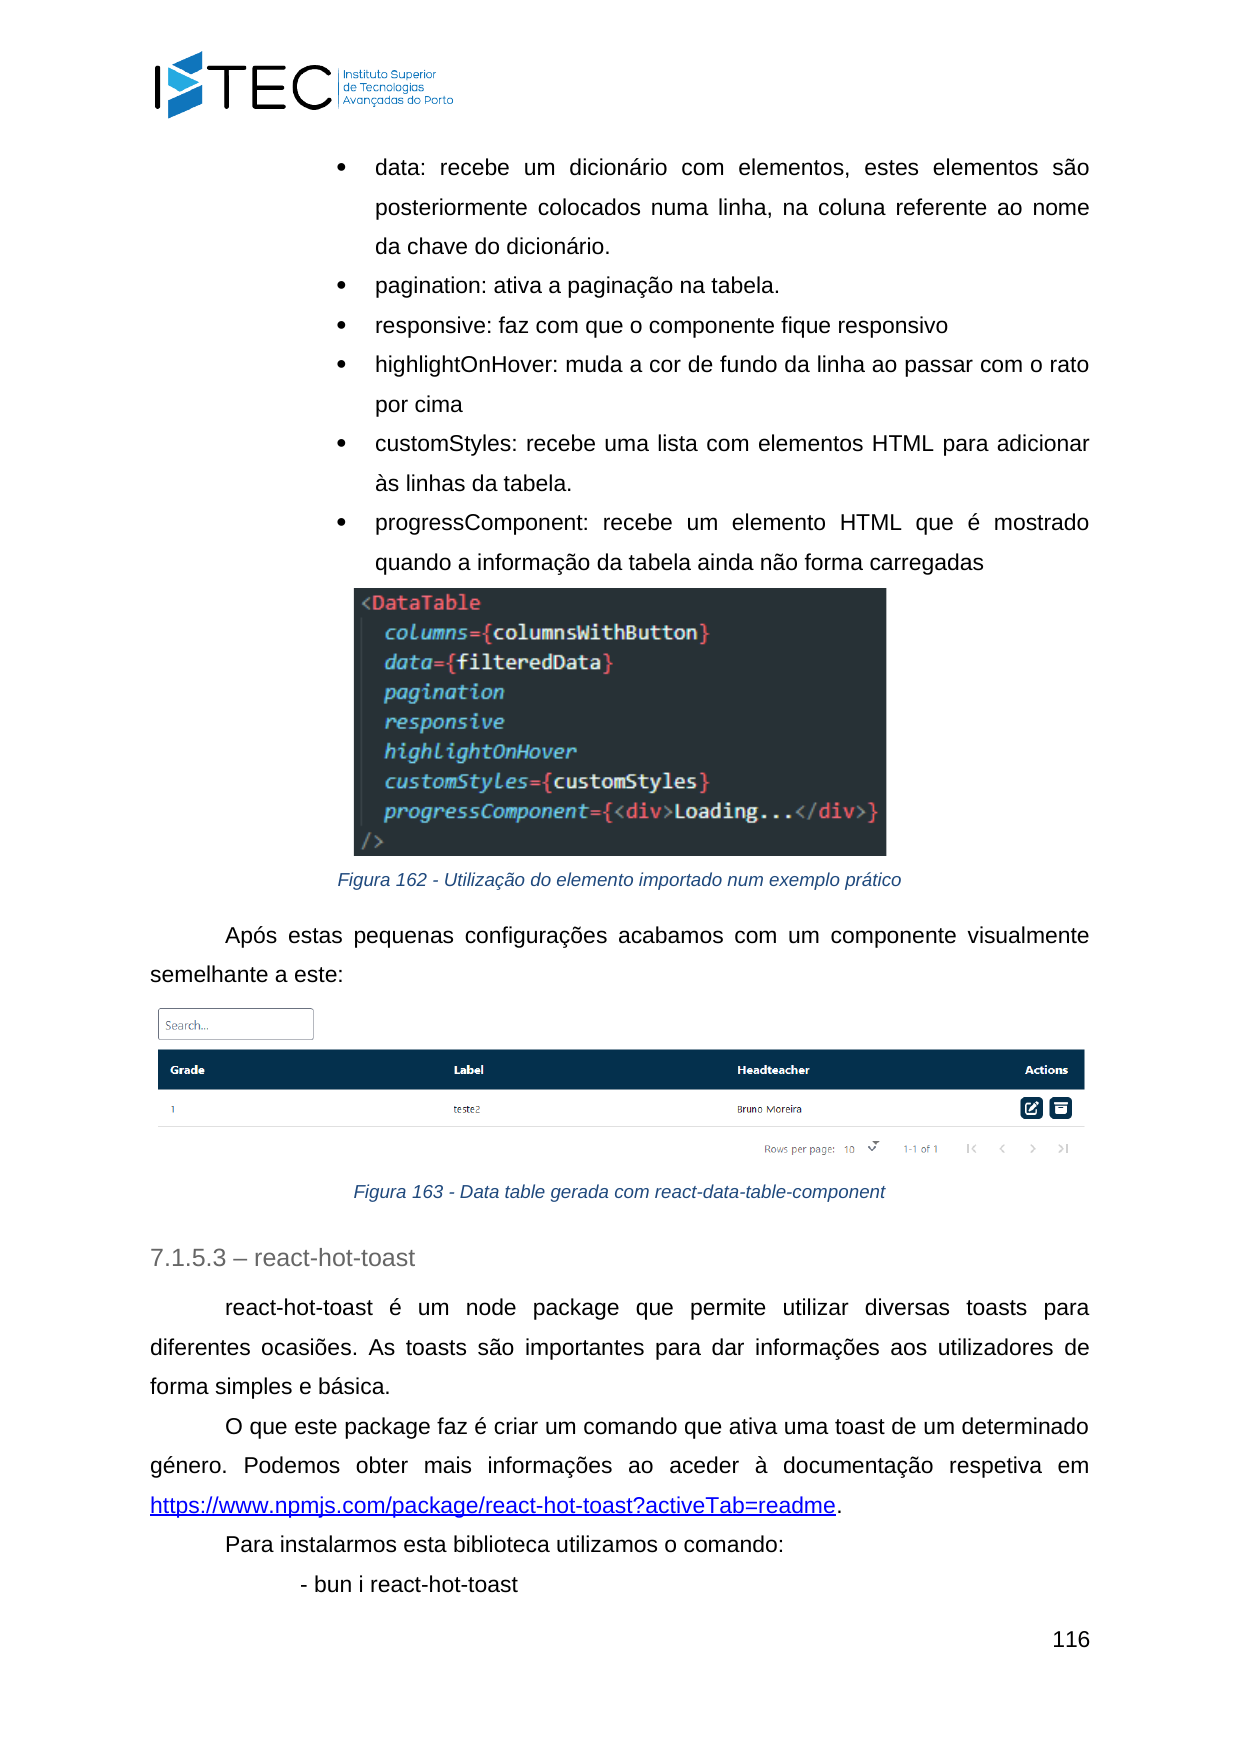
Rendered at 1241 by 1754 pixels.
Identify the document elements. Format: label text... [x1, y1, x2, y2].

text Após estas pequenas configurações acabamos com um componente visualmente semelhante a este: [150, 922, 1090, 987]
text - bun i react-hot-toast [150, 1571, 1090, 1597]
list data: recebe um dicionário com elementos, estes elementos são posteriormente colocados numa linha, na coluna referente ao nome da chave do dicionário. [337, 154, 1090, 259]
text react-hot-toast é um node package que permite utilizar diversas toasts para diferentes ocasiões. As toasts são importantes para dar informações aos utilizadores de forma simples e básica. [150, 1294, 1090, 1399]
list progressComponent: recebe um elemento HTML que é mostrado quando a informação da tabela ainda não forma carregadas [337, 509, 1090, 575]
picture [353, 588, 887, 856]
list responsive: faz com que o componente fique responsivo [337, 312, 1090, 338]
text O que este package faz é criar um comando que ativa uma toast de um determinado género. Podemos obter mais informações ao aceder à documentação respetiva em https://www.npmjs.com/package/react-hot-toast?activeTab=readme. [150, 1413, 1090, 1518]
list highlightOnHover: muda a cor de fundo da linha ao passar com o rato por cima [337, 351, 1090, 417]
text Para instalarmos esta biblioteca utilizamos o comando: [150, 1531, 1090, 1557]
picture [150, 1000, 1091, 1169]
list customStyles: recebe uma lista com elementos HTML para adicionar às linhas da tabela. [337, 430, 1090, 496]
subtitle 7.1.5.3 – react-hot-toast [150, 1243, 1090, 1271]
picture [150, 51, 454, 129]
text Figura 163 - Data table gerada com react-data-table-component [150, 1181, 1090, 1203]
list pagination: ativa a paginação na tabela. [337, 272, 1090, 299]
text Figura 162 - Utilização do elemento importado num exemplo prático [150, 868, 1090, 890]
